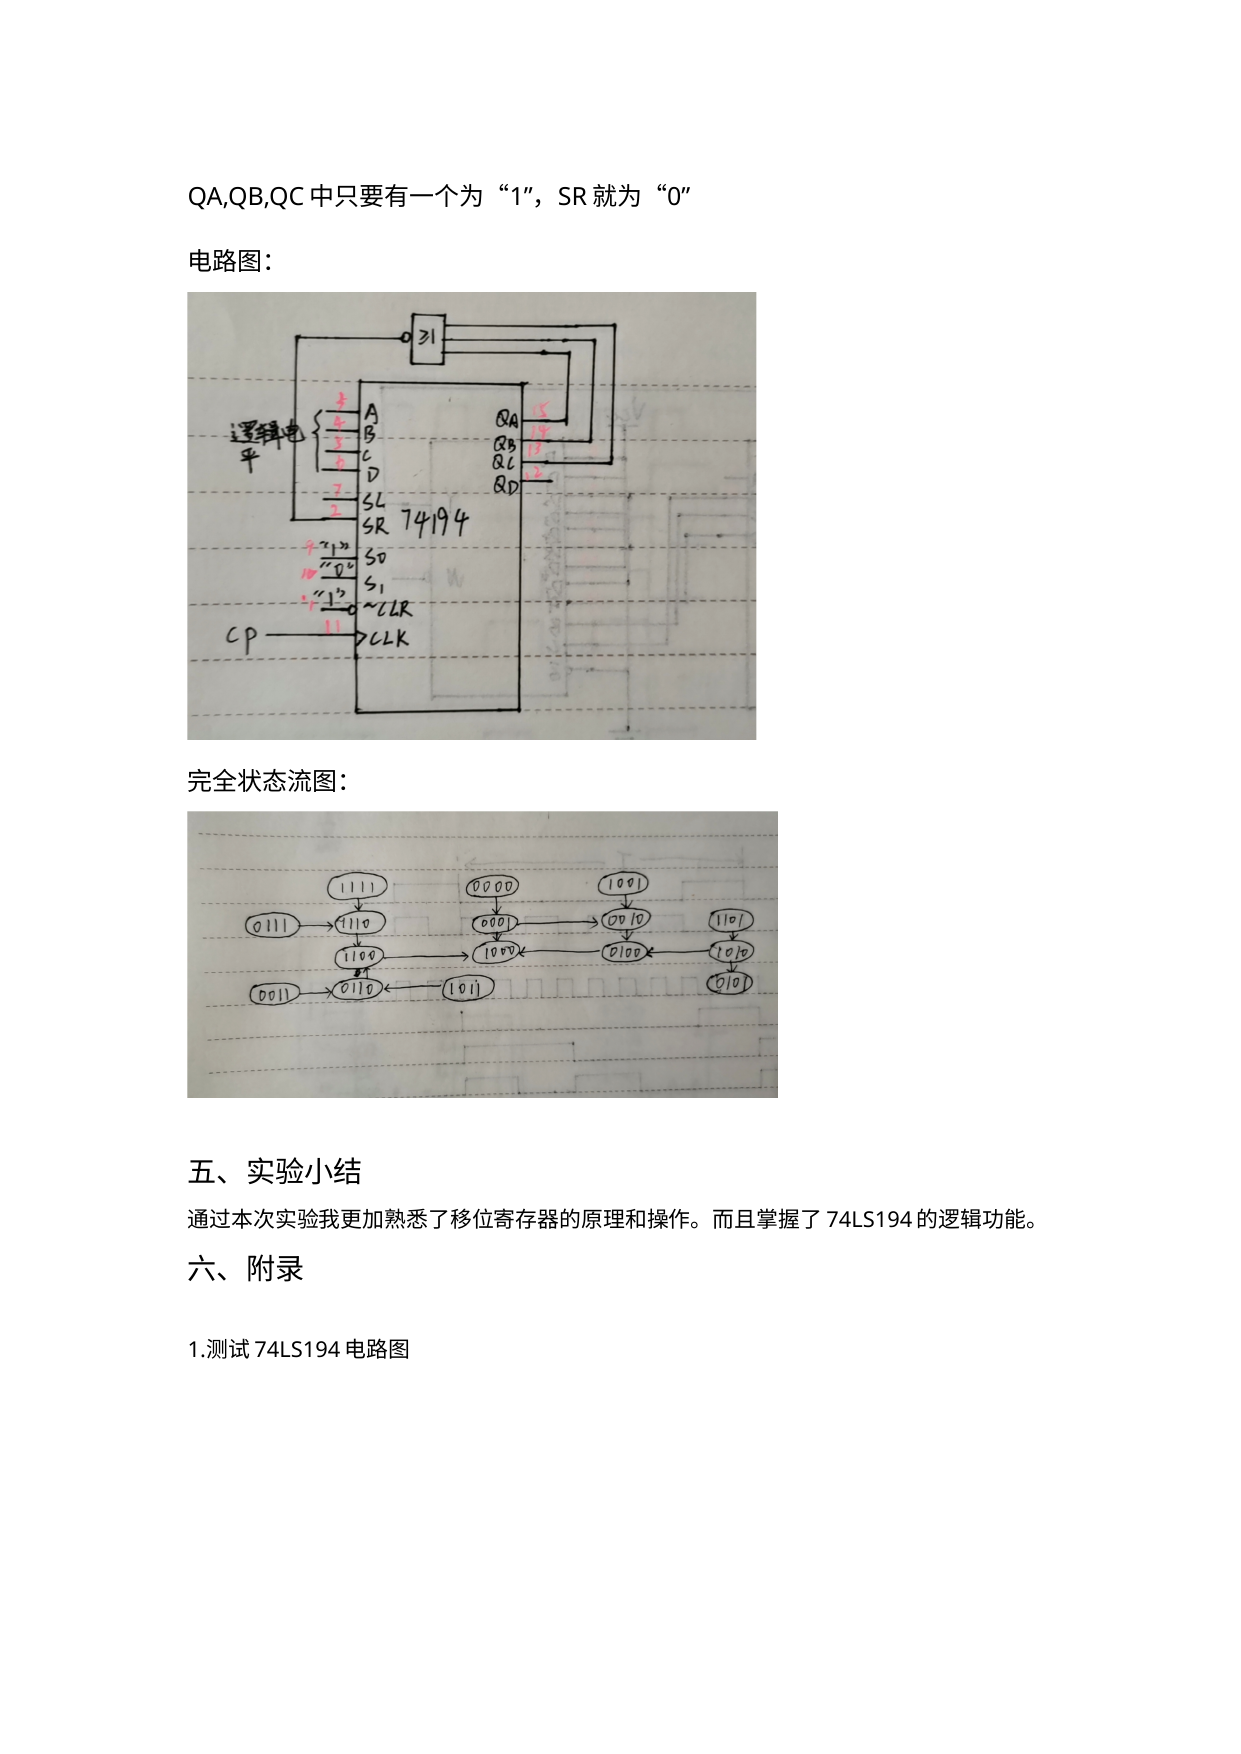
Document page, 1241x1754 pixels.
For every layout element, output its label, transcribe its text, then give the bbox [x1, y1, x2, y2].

picture [187, 292, 757, 739]
list 完全状态流图： [187, 747, 1053, 812]
list 1.测试74LS194电路图 [187, 1332, 1053, 1364]
picture [188, 812, 777, 1098]
list 五、实验小结 [187, 1137, 1053, 1202]
list 电路图： [187, 227, 1053, 292]
list 通过本次实验我更加熟悉了移位寄存器的原理和操作。而且掌握了74LS194的逻辑功能。 [187, 1202, 1053, 1234]
list QA,QB,QC中只要有一个为“1”，SR就为“0” [187, 162, 1053, 227]
list 六、附录 [187, 1234, 1053, 1299]
